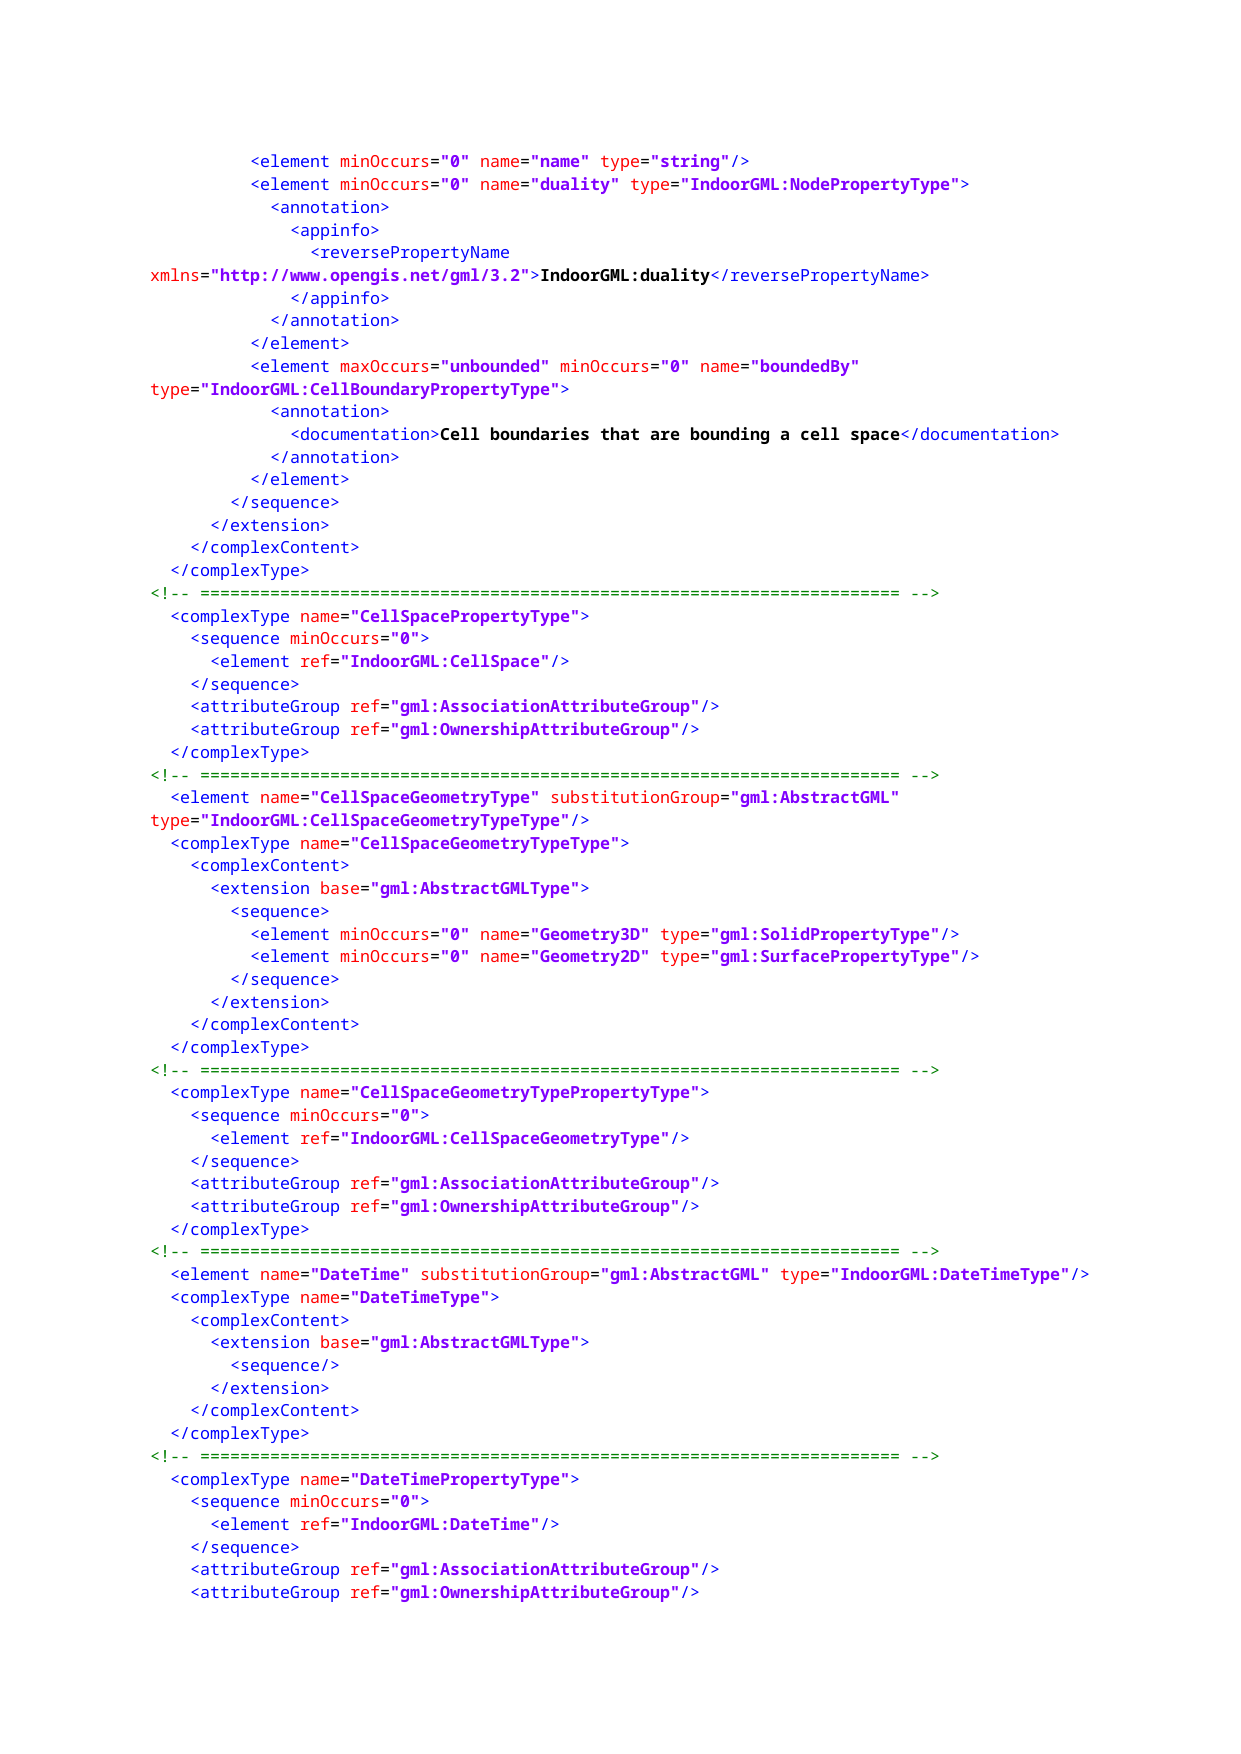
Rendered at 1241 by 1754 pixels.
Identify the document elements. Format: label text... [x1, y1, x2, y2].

text <complexType name="CellSpaceGeometryTypePropertyType"> [150, 1081, 1090, 1104]
text <complexType name="DateTimePropertyType"> [150, 1467, 1090, 1490]
text </sequence> [150, 1535, 1090, 1558]
text </extension> [150, 1376, 1090, 1399]
text <element name="CellSpaceGeometryType" substitutionGroup="gml:AbstractGML" type="IndoorGML:CellSpaceGeometryTypeType"/> [150, 786, 1090, 831]
text <sequence minOccurs="0"> [150, 1104, 1090, 1126]
text <!-- ====================================================================== --> [150, 1240, 1090, 1263]
text <complexContent> [150, 1308, 1090, 1331]
text </sequence> [150, 491, 1090, 513]
text <complexType name="DateTimeType"> [150, 1285, 1090, 1308]
text <complexType name="CellSpacePropertyType"> [150, 604, 1090, 627]
text <extension base="gml:AbstractGMLType"> [150, 877, 1090, 899]
text <complexContent> [150, 854, 1090, 877]
text <element name="DateTime" substitutionGroup="gml:AbstractGML" type="IndoorGML:DateTimeType"/> [150, 1263, 1090, 1285]
text <element ref="IndoorGML:CellSpaceGeometryType"/> [150, 1126, 1090, 1149]
text </complexContent> [150, 1013, 1090, 1036]
text </extension> [150, 990, 1090, 1013]
text <attributeGroup ref="gml:OwnershipAttributeGroup"/> [150, 1581, 1090, 1603]
text </complexContent> [150, 1399, 1090, 1422]
text <sequence minOccurs="0"> [150, 627, 1090, 649]
text <element ref="IndoorGML:DateTime"/> [150, 1512, 1090, 1535]
text <!-- ====================================================================== --> [150, 1444, 1090, 1467]
text </element> [150, 332, 1090, 354]
text <attributeGroup ref="gml:AssociationAttributeGroup"/> [150, 1558, 1090, 1581]
text <annotation> [150, 400, 1090, 422]
text <annotation> [150, 195, 1090, 218]
text </complexType> [150, 740, 1090, 763]
text </complexType> [150, 1217, 1090, 1240]
text <attributeGroup ref="gml:OwnershipAttributeGroup"/> [150, 1194, 1090, 1217]
text </complexContent> [150, 536, 1090, 559]
text </element> [150, 468, 1090, 491]
text <sequence/> [150, 1353, 1090, 1376]
text <complexType name="CellSpaceGeometryTypeType"> [150, 831, 1090, 854]
text </appinfo> [150, 286, 1090, 309]
text <sequence> [150, 899, 1090, 922]
text <attributeGroup ref="gml:AssociationAttributeGroup"/> [150, 1172, 1090, 1194]
text </complexType> [150, 559, 1090, 581]
text <appinfo> [150, 218, 1090, 241]
text </annotation> [150, 309, 1090, 332]
text </complexType> [150, 1422, 1090, 1444]
text </complexType> [150, 1036, 1090, 1058]
text </sequence> [150, 967, 1090, 990]
text <element minOccurs="0" name="Geometry2D" type="gml:SurfacePropertyType"/> [150, 945, 1090, 967]
text <attributeGroup ref="gml:OwnershipAttributeGroup"/> [150, 718, 1090, 740]
text </sequence> [150, 672, 1090, 695]
text </annotation> [150, 445, 1090, 468]
text <element minOccurs="0" name="Geometry3D" type="gml:SolidPropertyType"/> [150, 922, 1090, 945]
text <!-- ====================================================================== --> [150, 581, 1090, 604]
text </sequence> [150, 1149, 1090, 1172]
text </extension> [150, 513, 1090, 536]
text <element ref="IndoorGML:CellSpace"/> [150, 649, 1090, 672]
text <!-- ====================================================================== --> [150, 1058, 1090, 1081]
text <reversePropertyName xmlns="http://www.opengis.net/gml/3.2">IndoorGML:duality</reversePropertyName> [150, 241, 1090, 286]
text <element minOccurs="0" name="duality" type="IndoorGML:NodePropertyType"> [150, 173, 1090, 195]
text <element minOccurs="0" name="name" type="string"/> [150, 150, 1090, 173]
text <extension base="gml:AbstractGMLType"> [150, 1331, 1090, 1353]
text <!-- ====================================================================== --> [150, 763, 1090, 786]
text <attributeGroup ref="gml:AssociationAttributeGroup"/> [150, 695, 1090, 718]
text <element maxOccurs="unbounded" minOccurs="0" name="boundedBy" type="IndoorGML:CellBoundaryPropertyType"> [150, 354, 1090, 400]
text <sequence minOccurs="0"> [150, 1490, 1090, 1512]
text <documentation>Cell boundaries that are bounding a cell space</documentation> [150, 422, 1090, 445]
